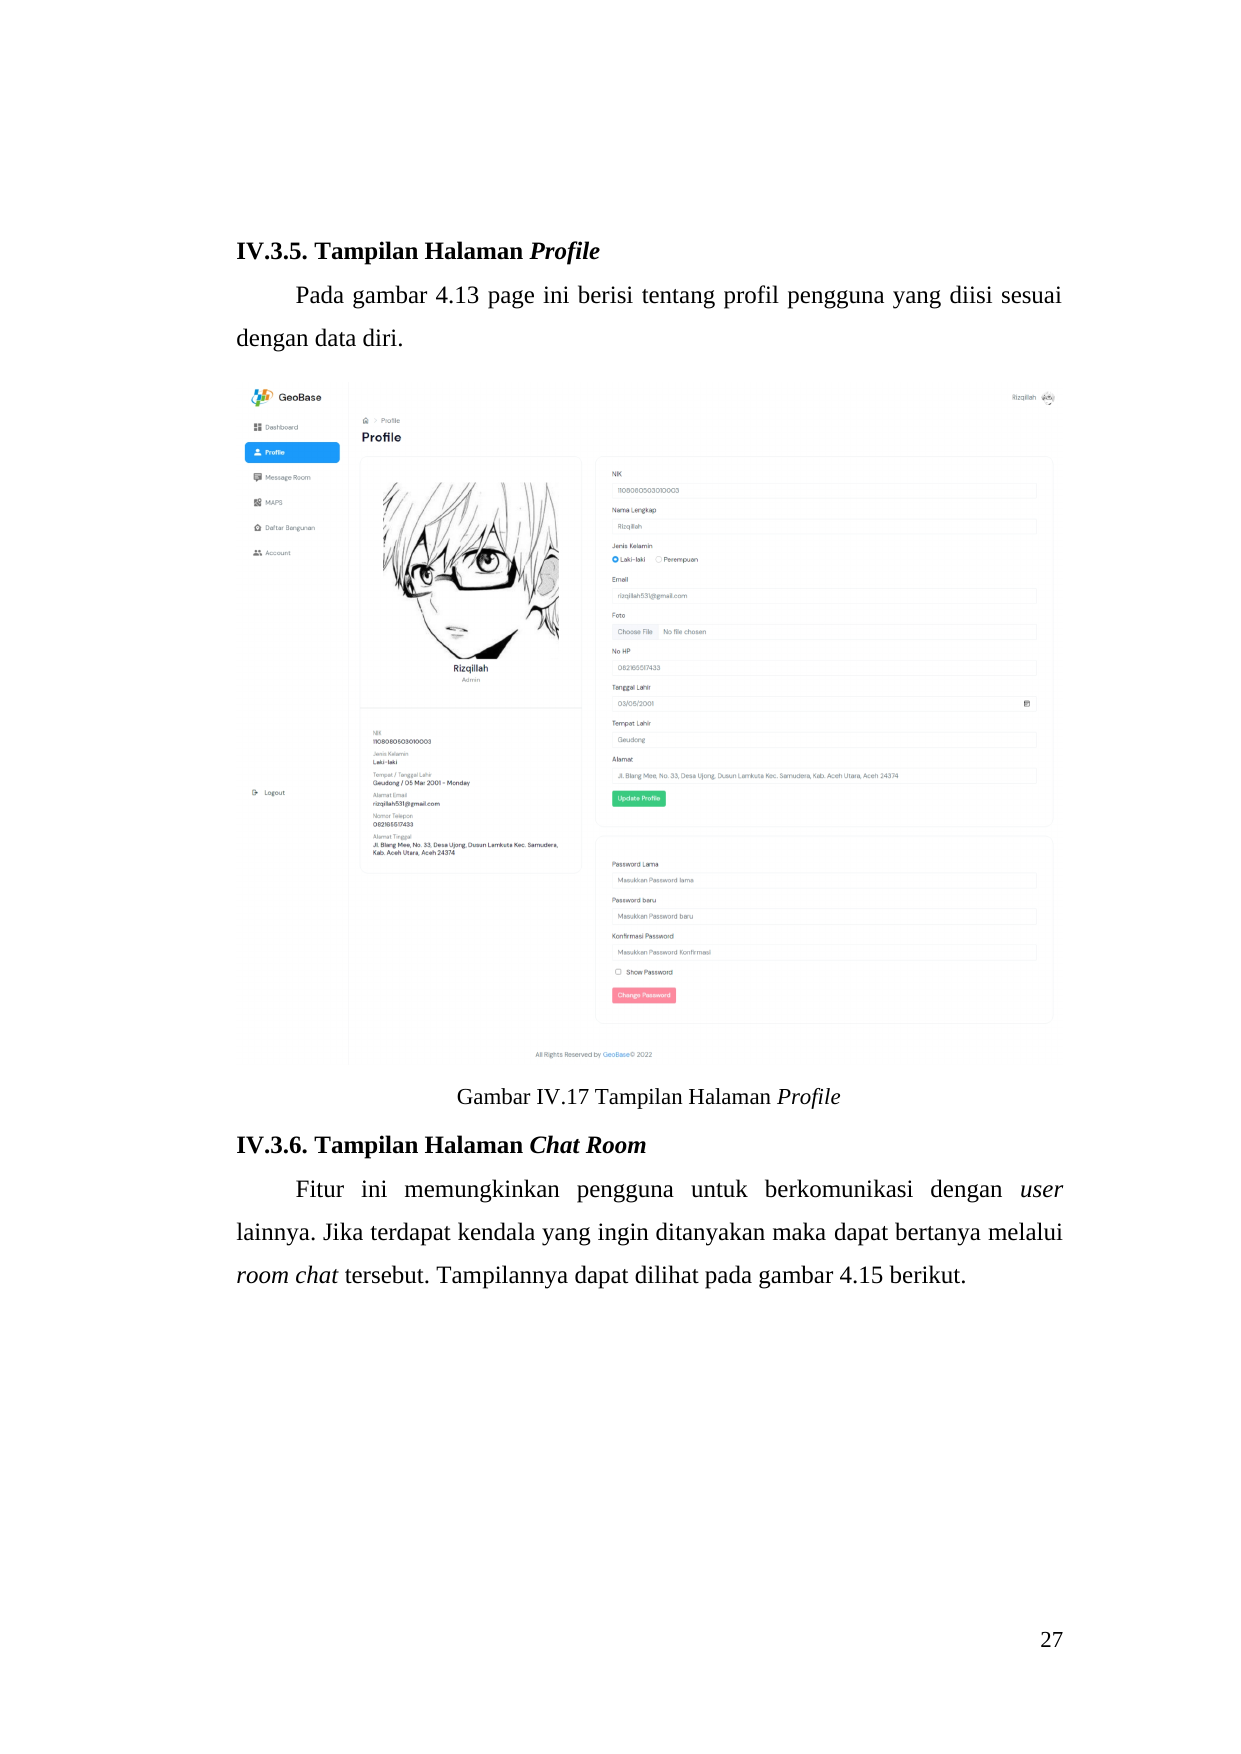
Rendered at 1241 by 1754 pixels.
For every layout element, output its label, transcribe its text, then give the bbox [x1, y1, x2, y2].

text Fitur ini memungkinkan pengguna untuk berkomunikasi dengan user lainnya. Jika terdapat kendala yang ingin ditanyakan maka dapat bertanya melalui room chat tersebut. Tampilannya dapat dilihat pada gambar 4.15 berikut. [236, 1174, 1063, 1289]
subtitle Tampilan Halaman Profile [236, 236, 1063, 265]
subtitle Tampilan Halaman Chat Room [236, 1130, 1063, 1159]
text Pada gambar 4.13 page ini berisi tentang profil pengguna yang diisi sesuai dengan data diri. [236, 280, 1063, 352]
picture [236, 382, 1063, 1065]
